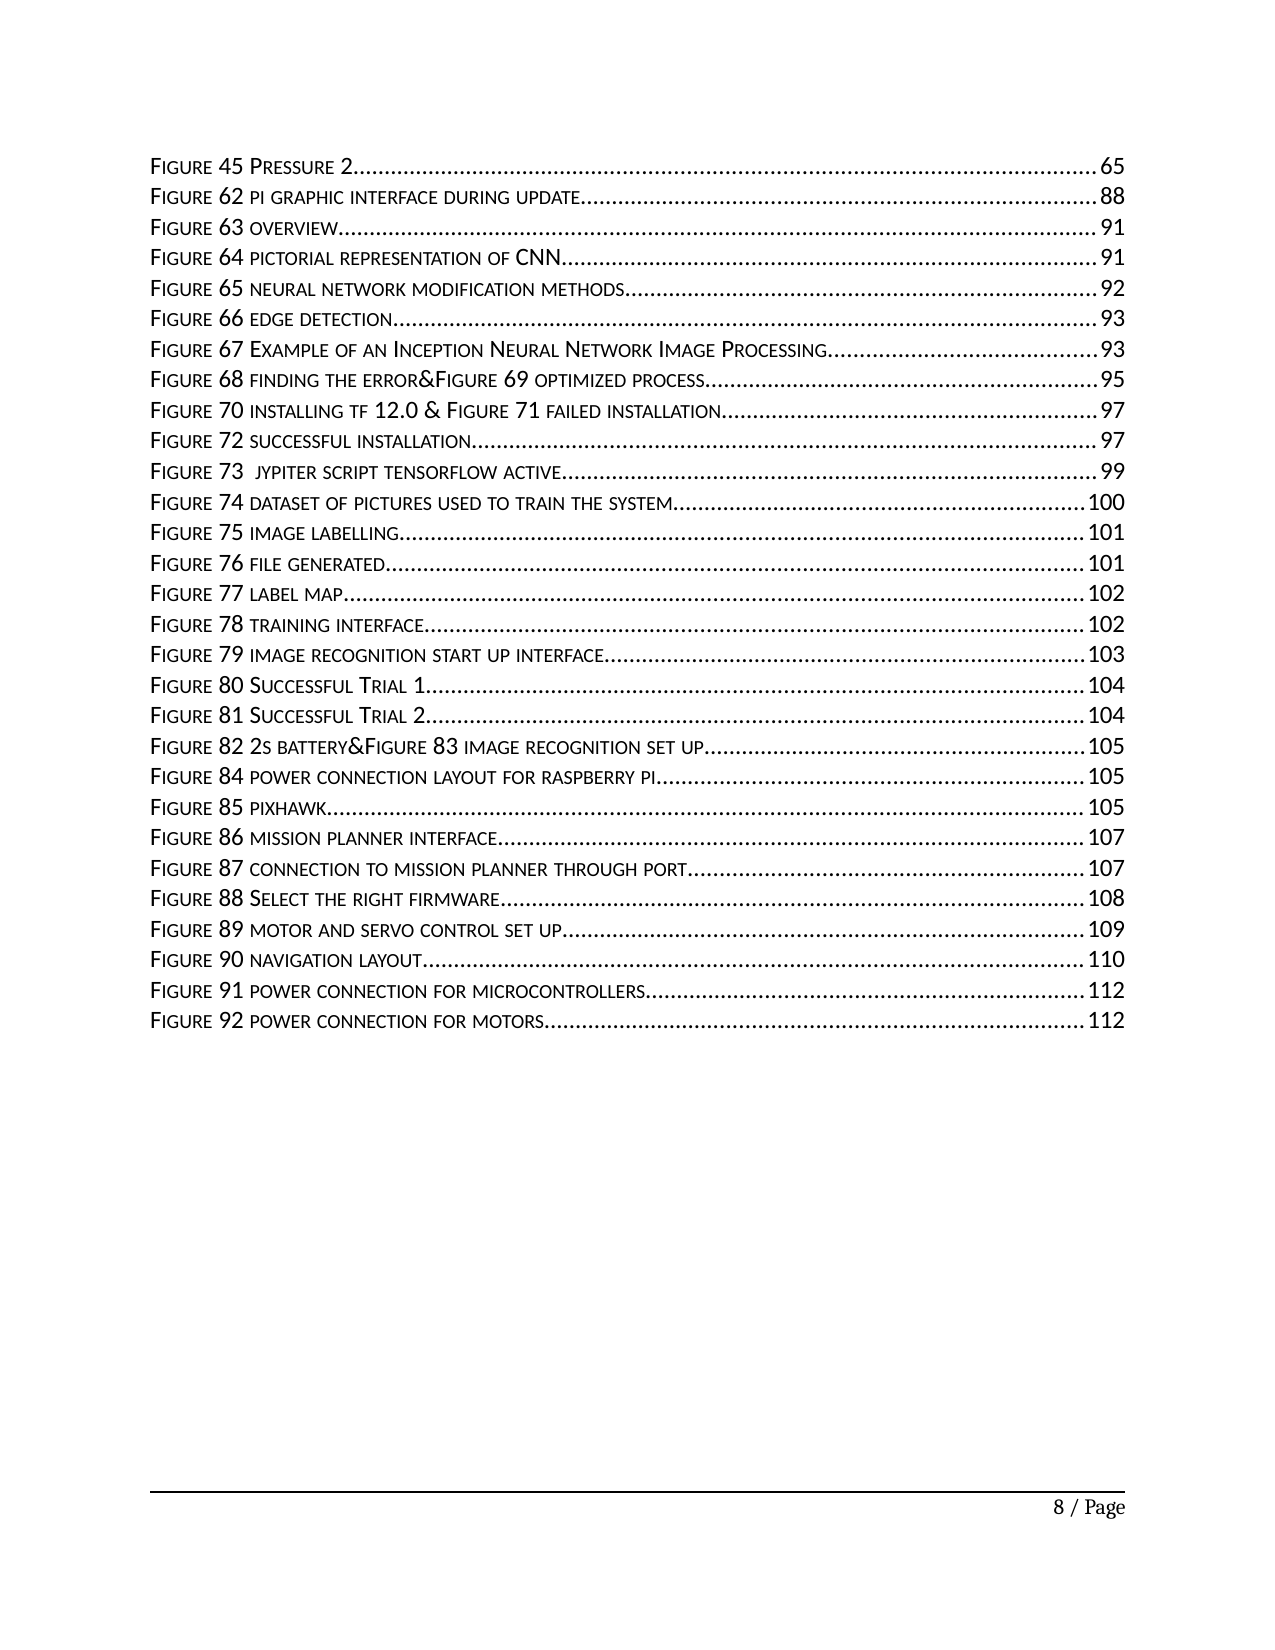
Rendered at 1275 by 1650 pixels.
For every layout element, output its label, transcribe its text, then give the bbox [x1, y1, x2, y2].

text Figure 74 dataset of pictures used to train the system 100 [150, 486, 1125, 516]
text Figure 70 installing tf 12.0 & Figure 71 failed installation 97 [150, 394, 1125, 425]
text Figure 75 image labelling 101 [150, 516, 1125, 547]
text Figure 79 image recognition start up interface 103 [150, 638, 1125, 669]
text Figure 82 2s battery&Figure 83 image recognition set up 105 [150, 730, 1125, 760]
text Figure 67 Example of an Inception Neural Network Image Processing 93 [150, 333, 1125, 364]
text Figure 88 Select the right firmware 108 [150, 882, 1125, 913]
text Figure 85 pixhawk 105 [150, 791, 1125, 821]
text Figure 87 connection to mission planner through port 107 [150, 852, 1125, 882]
text Figure 45 Pressure 2 65 [150, 150, 1125, 181]
text Figure 86 mission planner interface 107 [150, 821, 1125, 852]
text Figure 64 pictorial representation of CNN 91 [150, 242, 1125, 272]
text Figure 72 successful installation 97 [150, 425, 1125, 455]
text Figure 66 edge detection 93 [150, 303, 1125, 333]
text Figure 92 power connection for motors 112 [150, 1004, 1125, 1035]
text Figure 77 label map 102 [150, 577, 1125, 608]
text Figure 81 Successful Trial 2 104 [150, 699, 1125, 730]
text Figure 63 overview 91 [150, 211, 1125, 242]
text Figure 80 Successful Trial 1 104 [150, 669, 1125, 699]
text Figure 73 jypiter script tensorflow active 99 [150, 455, 1125, 486]
text Figure 68 finding the error&Figure 69 optimized process 95 [150, 364, 1125, 394]
text Figure 89 motor and servo control set up 109 [150, 913, 1125, 943]
text Figure 65 neural network modification methods 92 [150, 272, 1125, 303]
text Figure 76 file generated 101 [150, 547, 1125, 577]
text Figure 62 pi graphic interface during update 88 [150, 181, 1125, 211]
text Figure 78 training interface 102 [150, 608, 1125, 638]
text Figure 84 power connection layout for raspberry pi 105 [150, 760, 1125, 791]
text Figure 90 navigation layout 110 [150, 943, 1125, 974]
text Figure 91 power connection for microcontrollers 112 [150, 974, 1125, 1004]
